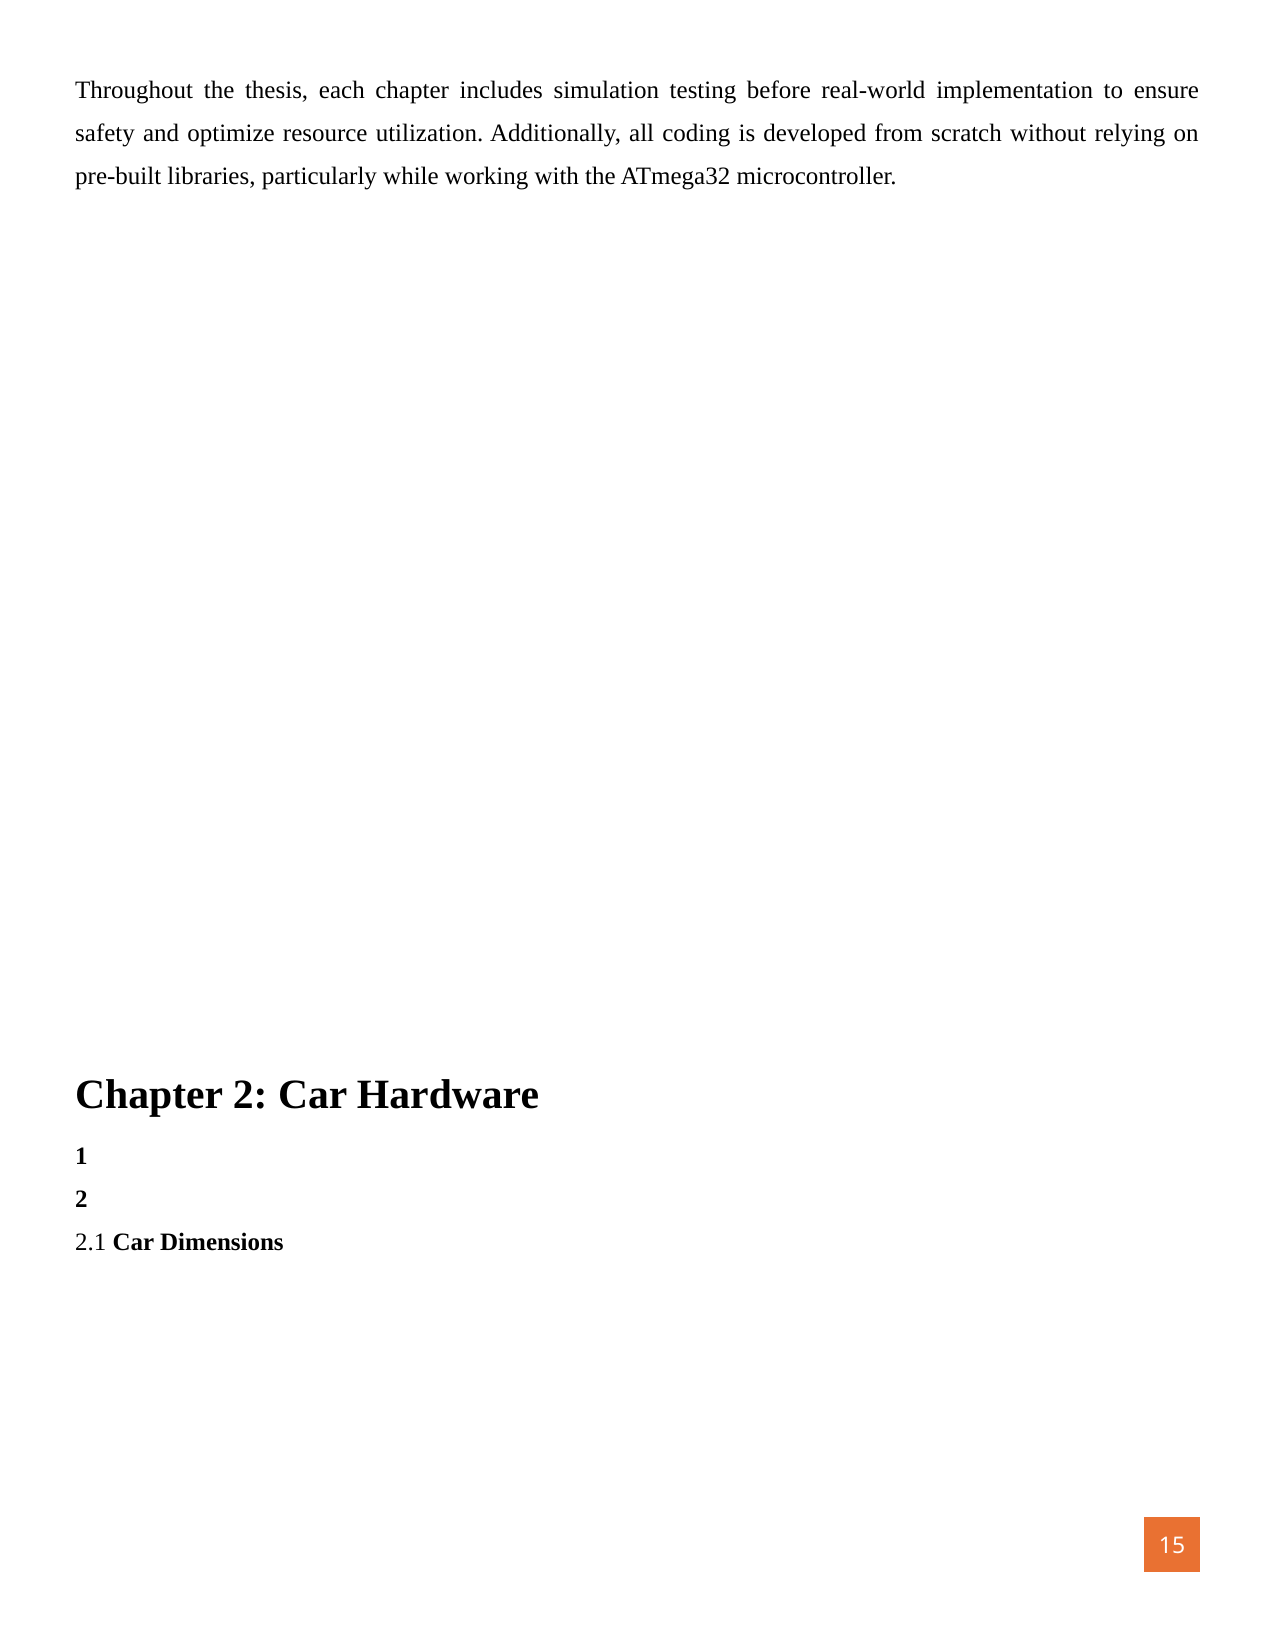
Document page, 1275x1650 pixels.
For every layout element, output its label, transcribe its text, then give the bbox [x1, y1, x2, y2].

text Chapter 2: Car Hardware [75, 1069, 1200, 1117]
text Throughout the thesis, each chapter includes simulation testing before real-world implementation to ensure safety and optimize resource utilization. Additionally, all coding is developed from scratch without relying on pre-built libraries, particularly while working with the ATmega32 microcontroller. [75, 75, 1200, 190]
list Car Dimensions [75, 1227, 1200, 1256]
